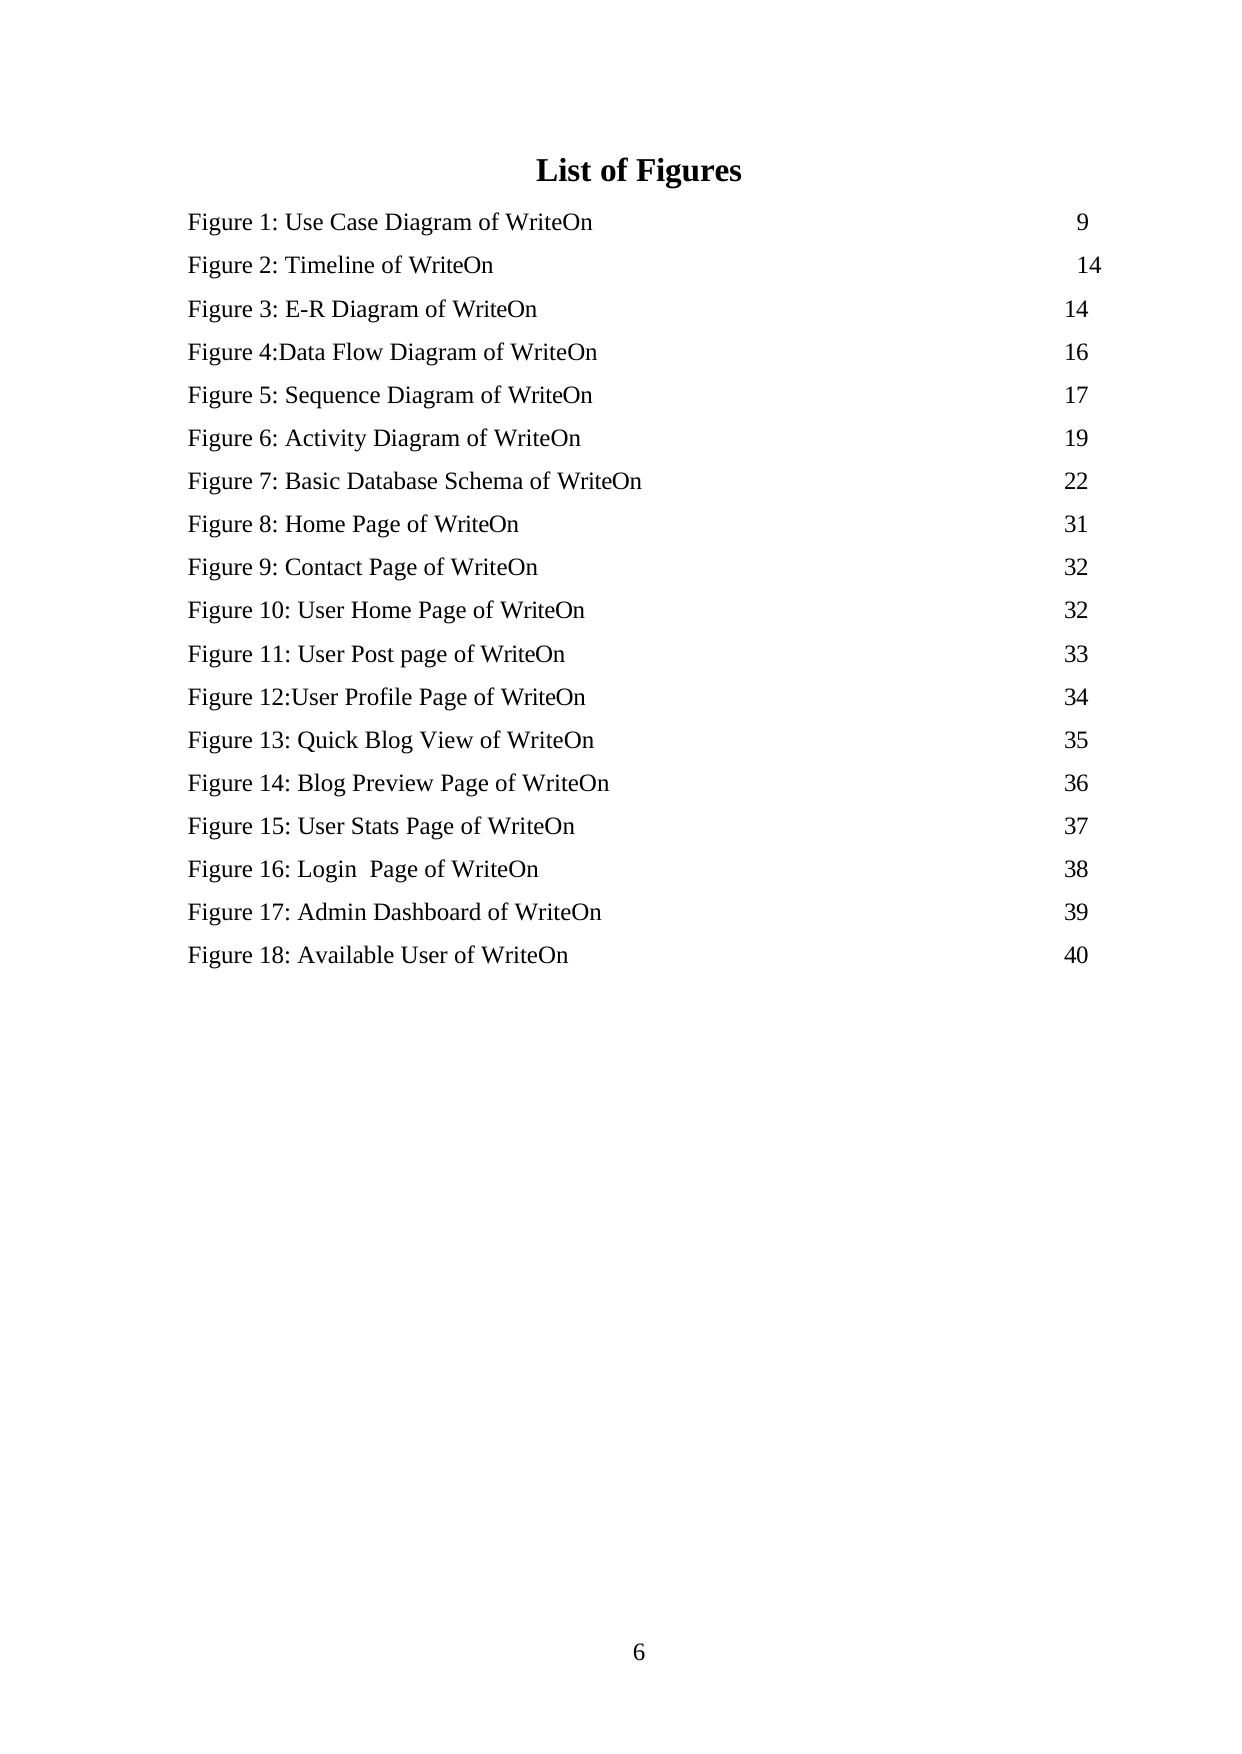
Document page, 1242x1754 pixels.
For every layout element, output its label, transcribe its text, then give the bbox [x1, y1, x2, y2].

text Figure 9: Contact Page of WriteOn 32 [187, 552, 1109, 581]
text Figure 3: E-R Diagram of WriteOn 14 [187, 294, 1109, 322]
subtitle List of Figures [328, 150, 950, 188]
text Figure 6: Activity Diagram of WriteOn 19 [187, 423, 1109, 452]
text Figure 14: Blog Preview Page of WriteOn 36 [187, 768, 1109, 797]
text Figure 15: User Stats Page of WriteOn 37 [187, 811, 1109, 840]
text Figure 16: Login Page of WriteOn 38 [187, 854, 1109, 883]
text Figure 12:User Profile Page of WriteOn 34 [187, 682, 1109, 711]
text Figure 5: Sequence Diagram of WriteOn 17 [187, 380, 1109, 409]
text Figure 7: Basic Database Schema of WriteOn 22 [187, 466, 1109, 495]
text Figure 1: Use Case Diagram of WriteOn 9 [187, 207, 1109, 236]
text Figure 17: Admin Dashboard of WriteOn 39 [187, 897, 1109, 926]
text Figure 10: User Home Page of WriteOn 32 [187, 596, 1109, 624]
text Figure 13: Quick Blog View of WriteOn 35 [187, 725, 1109, 754]
text Figure 8: Home Page of WriteOn 31 [187, 509, 1109, 538]
text Figure 18: Available User of WriteOn 40 [187, 941, 1109, 969]
text Figure 11: User Post page of WriteOn 33 [187, 639, 1109, 667]
text Figure 4:Data Flow Diagram of WriteOn 16 [187, 337, 1109, 366]
text Figure 2: Timeline of WriteOn 14 [187, 251, 1109, 279]
